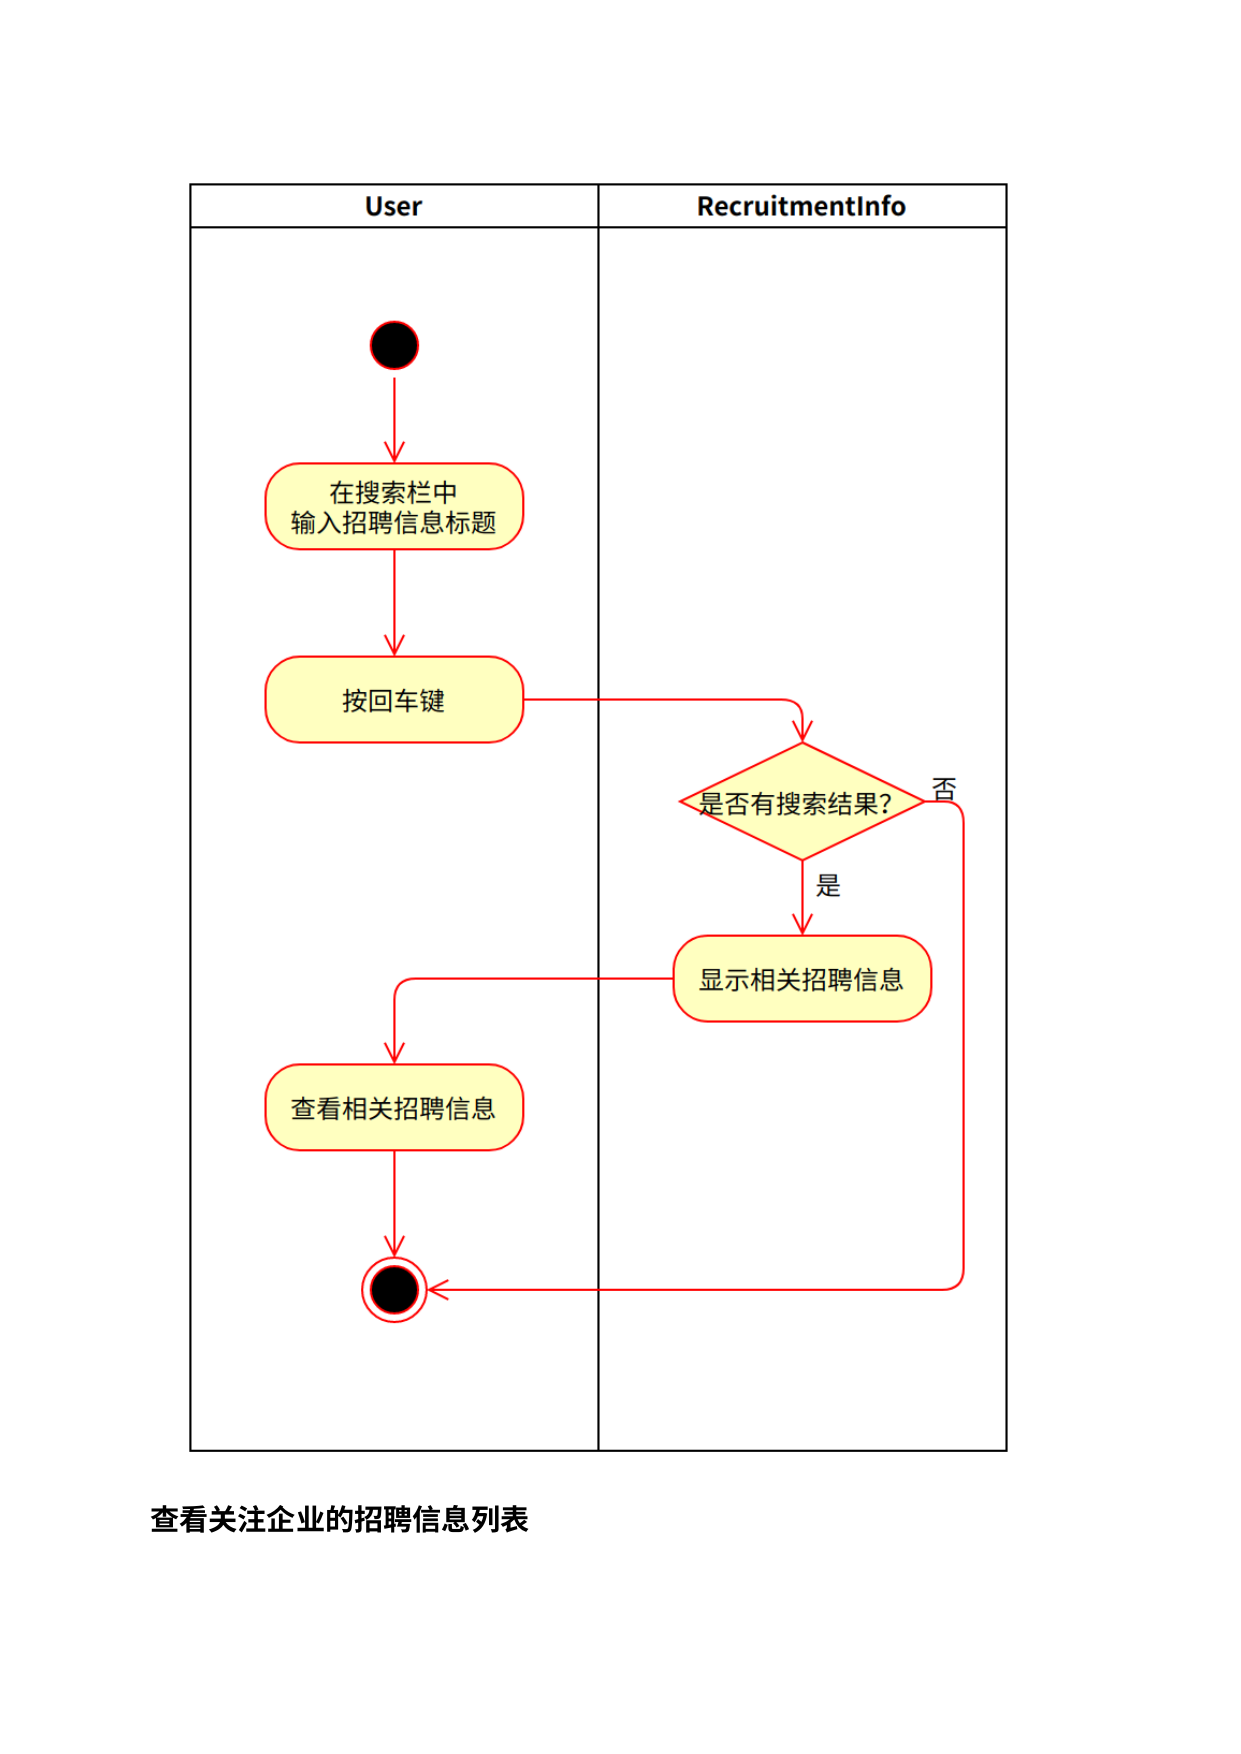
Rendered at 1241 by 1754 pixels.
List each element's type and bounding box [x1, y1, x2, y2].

picture [155, 150, 1042, 1497]
